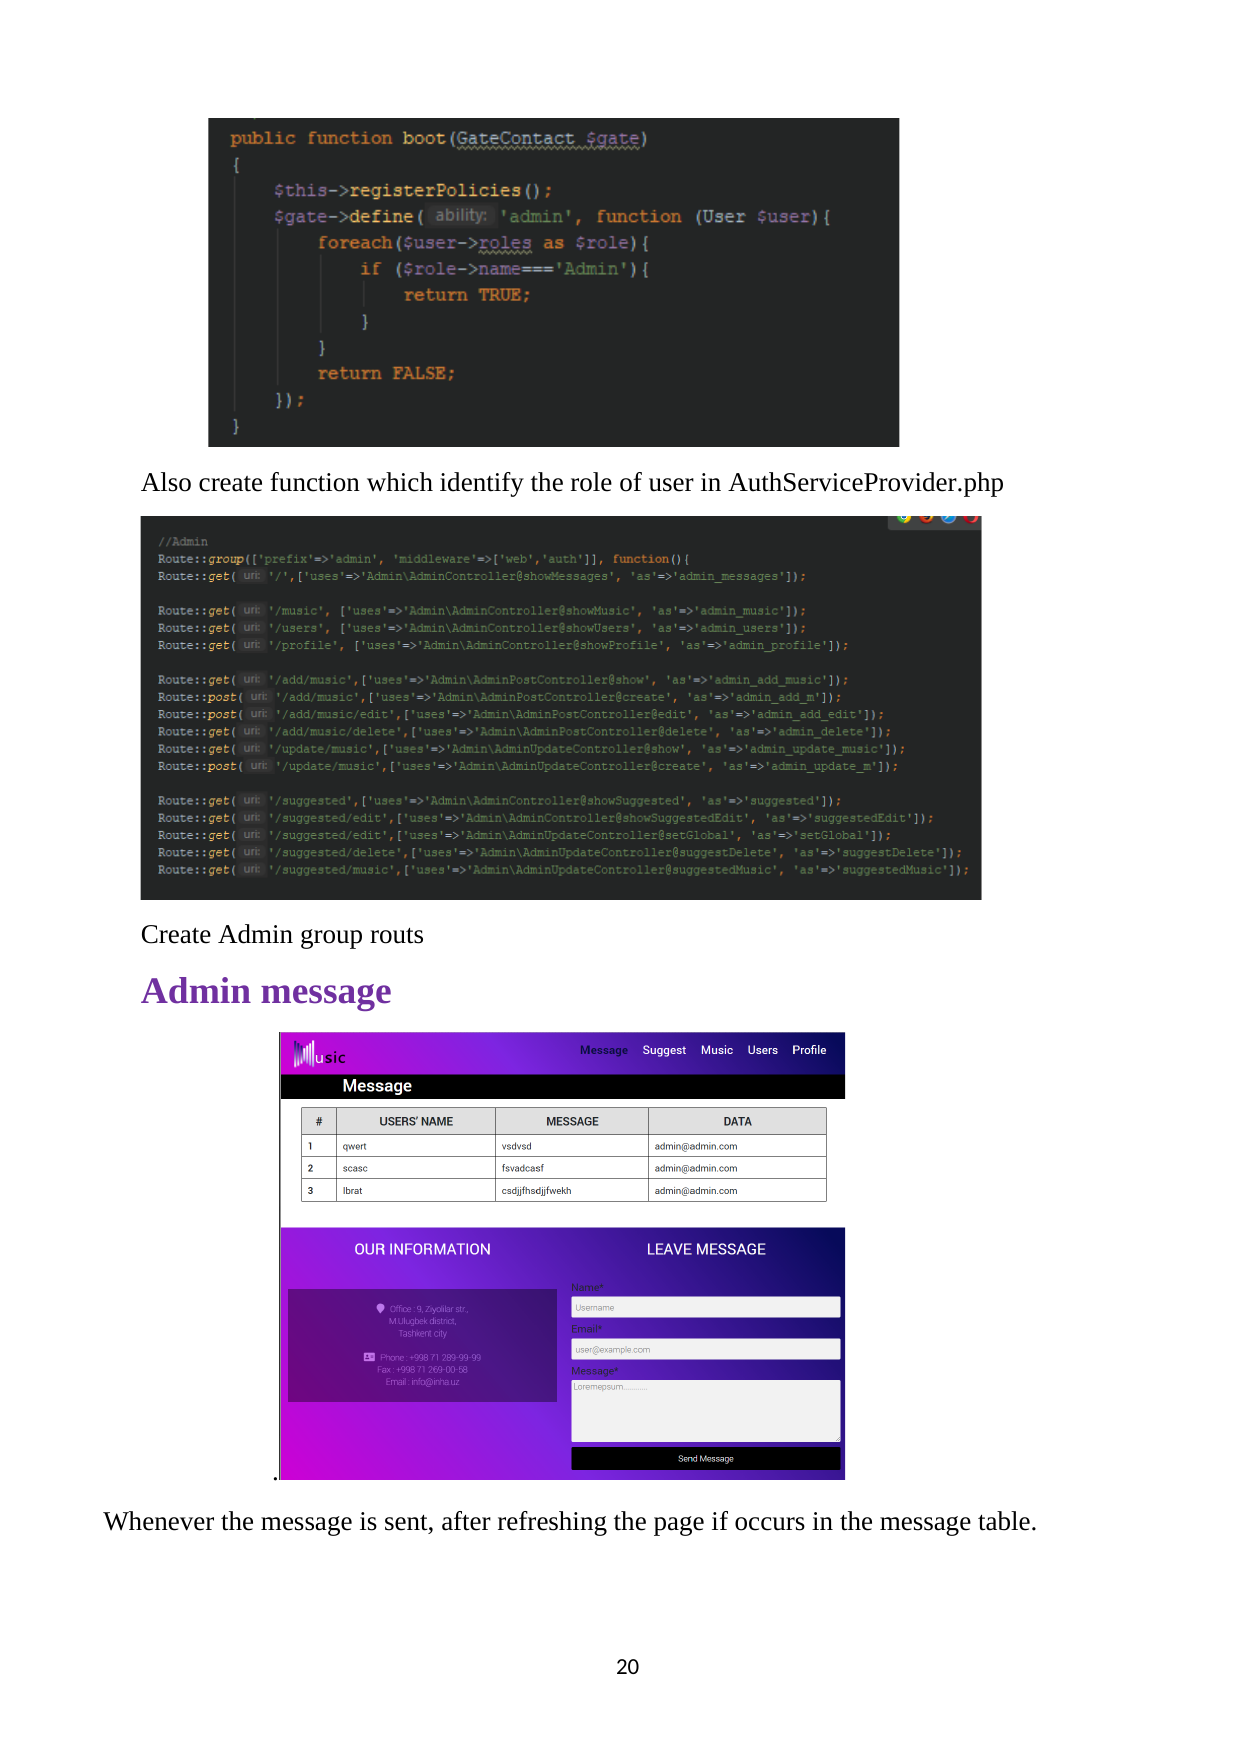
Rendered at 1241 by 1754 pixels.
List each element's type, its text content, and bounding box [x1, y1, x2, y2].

picture [140, 516, 982, 900]
picture [208, 118, 900, 447]
text Also create function which identify the role of user in AuthServiceProvider.php [141, 466, 1152, 497]
text Admin message [141, 969, 1152, 1012]
text Whenever the message is sent, after refreshing the page if occurs in the message table. [103, 1505, 1152, 1536]
text Create Admin group routs [141, 918, 1152, 950]
picture [279, 1032, 846, 1480]
